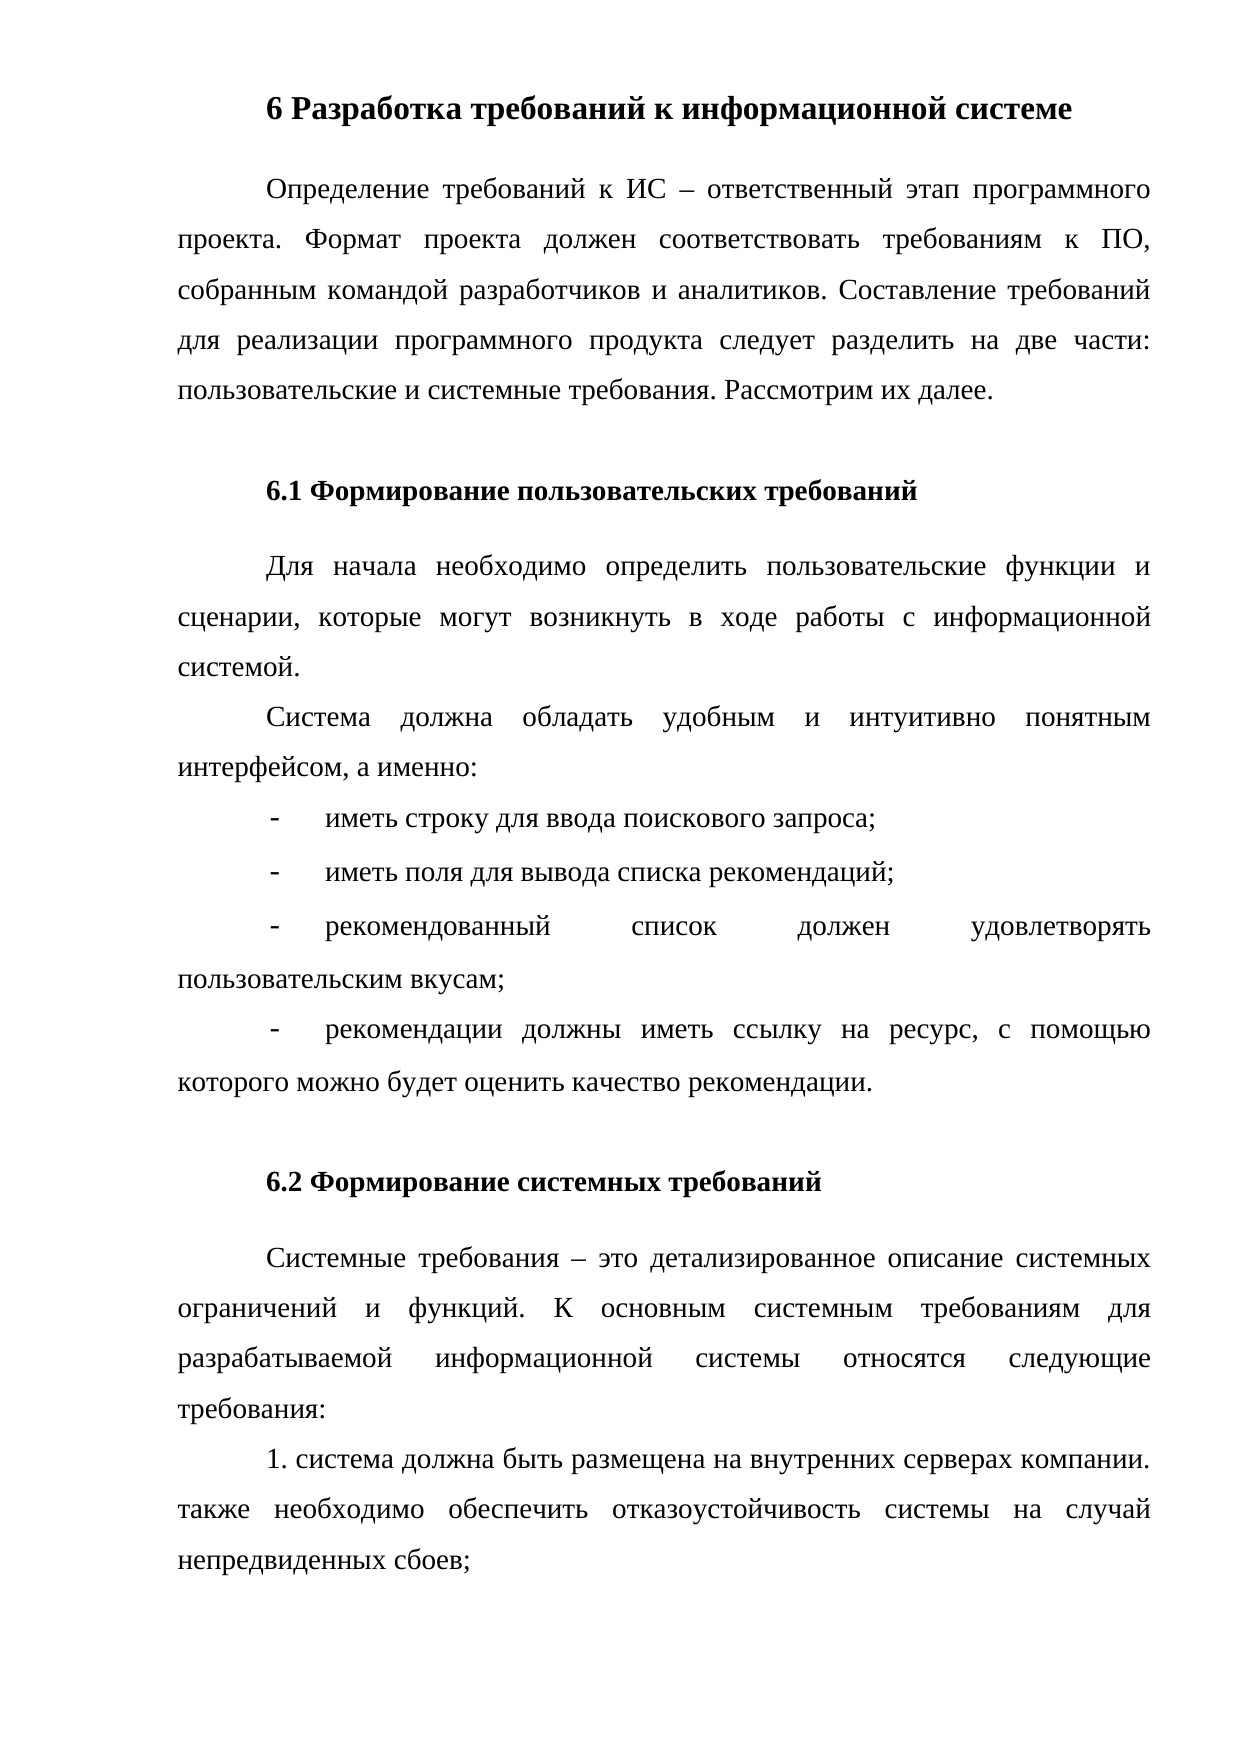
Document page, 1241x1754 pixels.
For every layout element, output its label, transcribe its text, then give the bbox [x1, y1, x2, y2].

text иметь поля для вывода списка рекомендаций; [177, 854, 1152, 890]
text Системные требования – это детализированное описание системных ограничений и функций. К основным системным требованиям для разрабатываемой информационной системы относятся следующие требования: [177, 1240, 1152, 1424]
list система должна быть размещена на внутренних серверах компании. также необходимо обеспечить отказоустойчивость системы на случай непредвиденных сбоев; [177, 1441, 1152, 1575]
text 6.1 Формирование пользовательских требований [177, 473, 1152, 507]
text Определение требований к ИС – ответственный этап программного проекта. Формат проекта должен соответствовать требованиям к ПО, собранным командой разработчиков и аналитиков. Составление требований для реализации программного продукта следует разделить на две части: пользовательские и системные требования. Рассмотрим их далее. [177, 171, 1152, 406]
text иметь строку для ввода поискового запроса; [177, 800, 1152, 836]
text рекомендованный список должен удовлетворять пользовательским вкусам; [177, 908, 1152, 994]
text Система должна обладать удобным и интуитивно понятным интерфейсом, а именно: [177, 699, 1152, 783]
text рекомендации должны иметь ссылку на ресурс, с помощью которого можно будет оценить качество рекомендации. [177, 1011, 1152, 1097]
text Для начала необходимо определить пользовательские функции и сценарии, которые могут возникнуть в ходе работы с информационной системой. [177, 548, 1152, 682]
text 6.2 Формирование системных требований [177, 1164, 1152, 1198]
text 6 Разработка требований к информационной системе [177, 89, 1152, 127]
